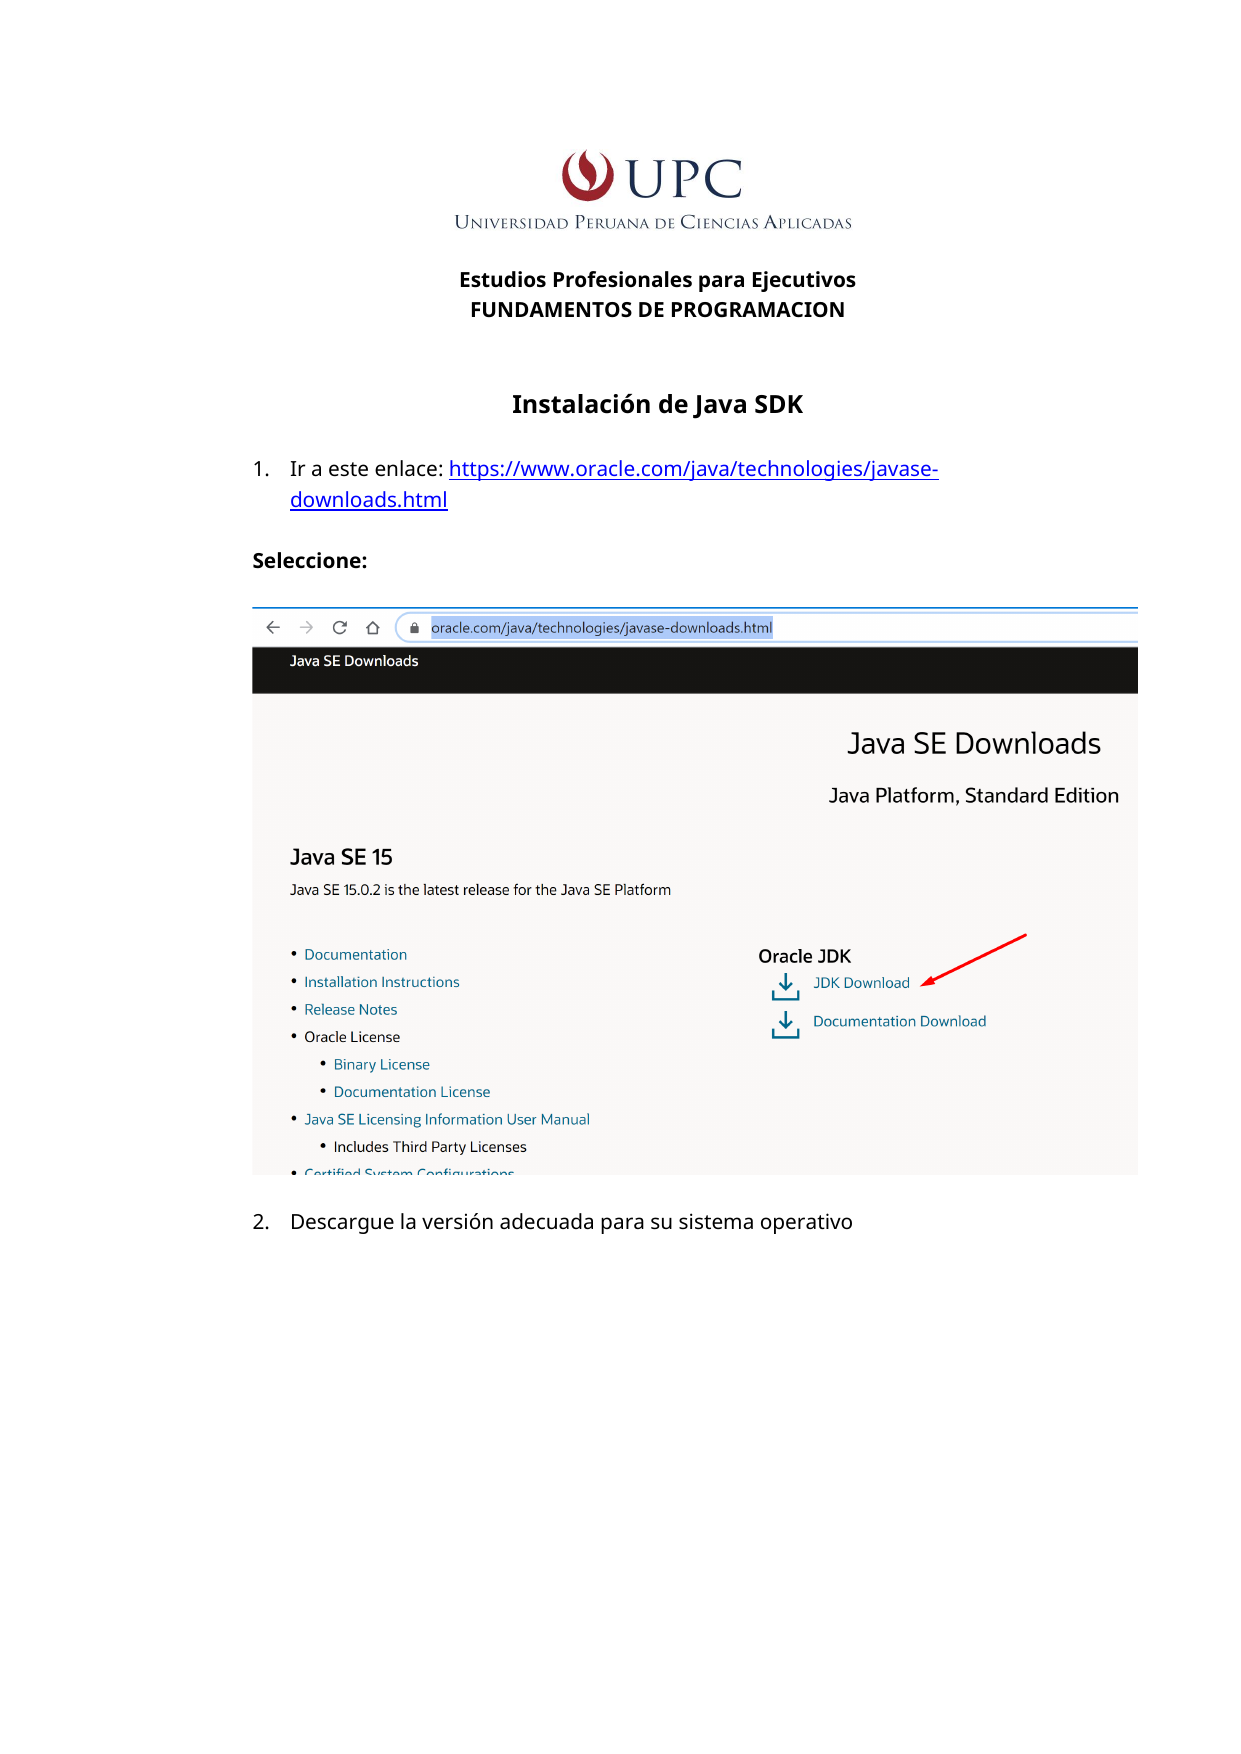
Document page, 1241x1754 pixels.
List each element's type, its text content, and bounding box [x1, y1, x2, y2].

list FUNDAMENTOS DE PROGRAMACION [252, 295, 1063, 324]
list Seleccione: [252, 546, 1063, 575]
list Ir a este enlace: https://www.oracle.com/java/technologies/javase-downloads.html [252, 454, 1063, 514]
list Descargue la versión adecuada para su sistema operativo [252, 1207, 1063, 1236]
picture [252, 607, 1138, 1175]
list Instalación de Java SDK [252, 387, 1063, 421]
list Estudios Profesionales para Ejecutivos [252, 265, 1063, 293]
picture [450, 149, 856, 233]
